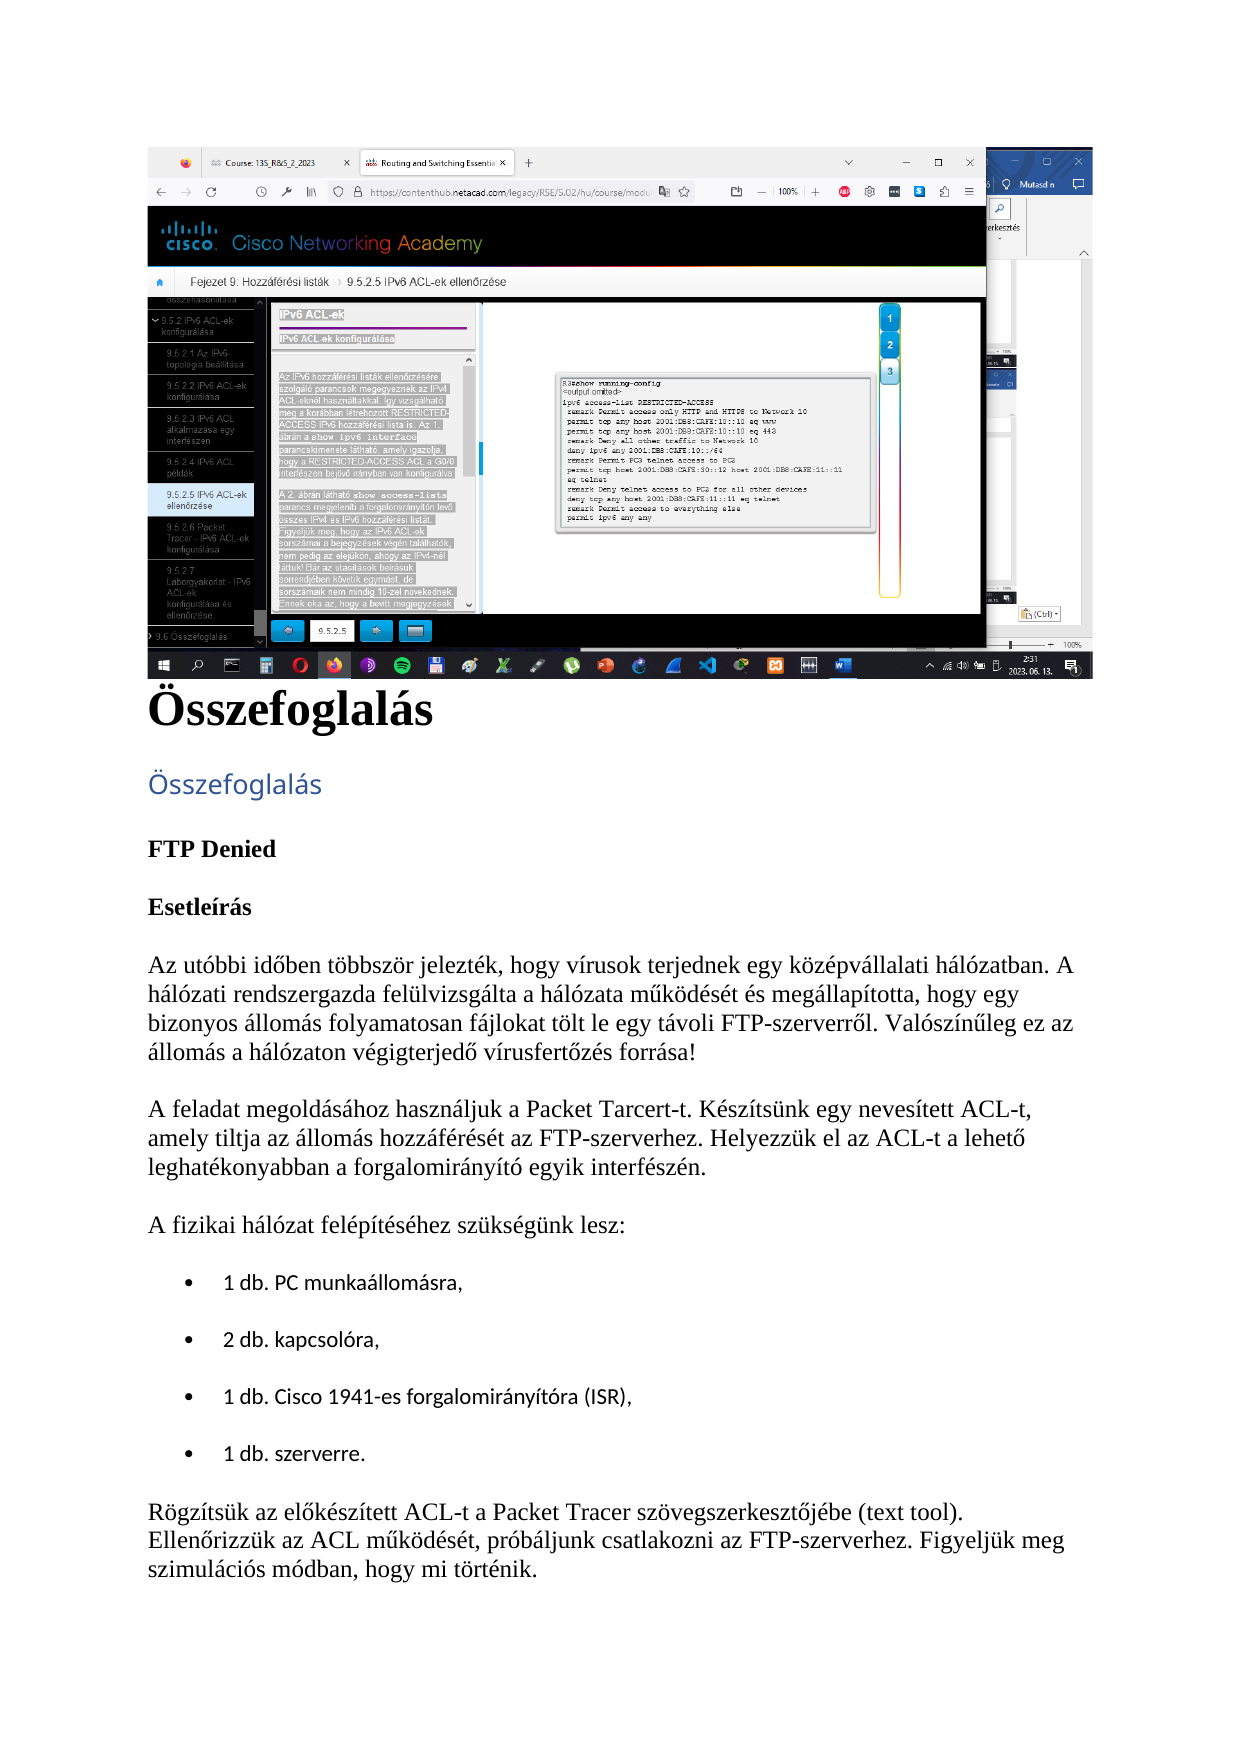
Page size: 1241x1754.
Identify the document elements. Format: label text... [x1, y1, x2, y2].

text Rögzítsük az előkészített ACL-t a Packet Tracer szövegszerkesztőjébe (text tool). Ellenőrizzük az ACL működését, próbáljunk csatlakozni az FTP-szerverhez. Figyeljük meg szimulációs módban, hogy mi történik. [148, 1497, 1093, 1583]
text A fizikai hálózat felépítéséhez szükségünk lesz: [148, 1210, 1093, 1239]
subtitle Összefoglalás [148, 679, 1093, 736]
list 1 db. szerverre. [185, 1439, 1093, 1467]
list 1 db. PC munkaállomásra, [185, 1268, 1093, 1296]
list 2 db. kapcsolóra, [185, 1325, 1093, 1353]
text Az utóbbi időben többször jelezték, hogy vírusok terjednek egy középvállalati hálózatban. A hálózati rendszergazda felülvizsgálta a hálózata működését és megállapította, hogy egy bizonyos állomás folyamatosan fájlokat tölt le egy távoli FTP-szerverről. Valószínűleg ez az állomás a hálózaton végigterjedő vírusfertőzés forrása! [148, 950, 1093, 1065]
picture [147, 147, 1093, 679]
subtitle Összefoglalás [148, 766, 1093, 802]
text Esetleírás [148, 892, 1093, 921]
text FTP Denied [148, 834, 1093, 863]
text A feladat megoldásához használjuk a Packet Tarcert-t. Készítsünk egy nevesített ACL-t, amely tiltja az állomás hozzáférését az FTP-szerverhez. Helyezzük el az ACL-t a lehető leghatékonyabban a forgalomirányító egyik interfészén. [148, 1094, 1093, 1181]
list 1 db. Cisco 1941-es forgalomirányítóra (ISR), [185, 1382, 1093, 1410]
